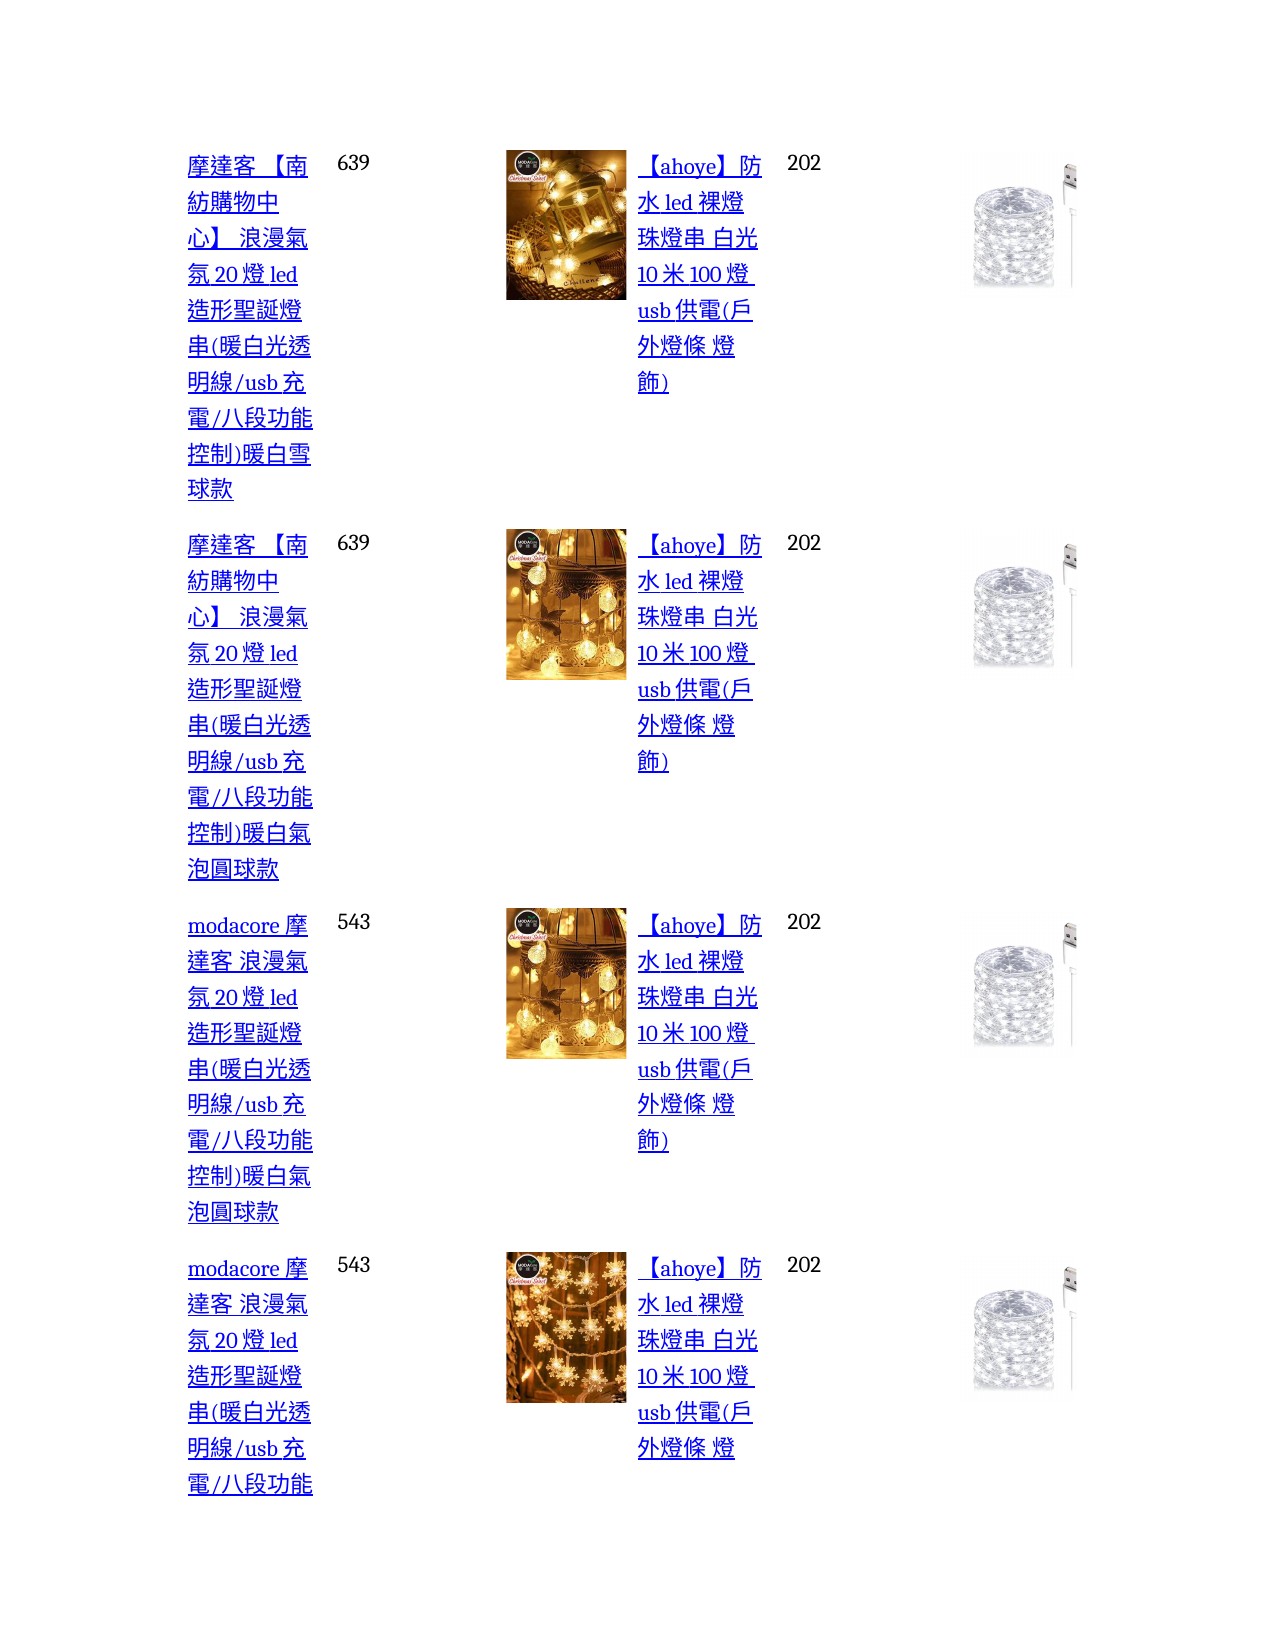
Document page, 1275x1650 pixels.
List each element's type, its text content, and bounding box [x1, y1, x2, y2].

table_cell 摩達客 【南紡購物中心】 浪漫氣氛20燈led造形聖誕燈串(暖白光透明線/usb充電/八段功能控制)暖白雪球款 [176, 150, 326, 529]
picture [506, 1252, 627, 1403]
table_cell [476, 1252, 626, 1499]
picture [956, 908, 1077, 1059]
table_cell [926, 1252, 1076, 1499]
table_cell 202 [776, 529, 926, 909]
table_cell 摩達客 【南紡購物中心】 浪漫氣氛20燈led造形聖誕燈串(暖白光透明線/usb充電/八段功能控制)暖白氣泡圓球款 [176, 529, 326, 909]
table_cell [926, 909, 1076, 1252]
table_cell modacore 摩達客 浪漫氣氛20燈led造形聖誕燈串(暖白光透明線/usb充電/八段功能控制)暖白氣泡圓球款 [176, 909, 326, 1252]
table_cell 【ahoye】防水led裸燈珠燈串 白光10米100燈 usb供電(戶外燈條 燈飾) [626, 909, 776, 1252]
table_cell [476, 150, 626, 529]
table_cell 202 [776, 909, 926, 1252]
table_cell 543 [326, 1252, 476, 1499]
table_cell 639 [326, 150, 476, 529]
table_cell [926, 529, 1076, 909]
picture [956, 150, 1077, 300]
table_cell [176, 1252, 326, 1499]
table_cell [626, 150, 776, 529]
table_cell 639 [326, 529, 476, 909]
picture [956, 529, 1077, 680]
picture [506, 908, 627, 1059]
picture [506, 150, 627, 300]
picture [956, 1252, 1077, 1403]
table_cell [926, 150, 1076, 529]
table_cell 202 [776, 1252, 926, 1499]
table_cell [476, 529, 626, 909]
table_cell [626, 1252, 776, 1499]
table_cell 【ahoye】防水led裸燈珠燈串 白光10米100燈 usb供電(戶外燈條 燈飾) [626, 529, 776, 909]
table_cell 202 [776, 150, 926, 529]
picture [506, 529, 627, 680]
table_cell 543 [326, 909, 476, 1252]
table_cell [476, 909, 626, 1252]
